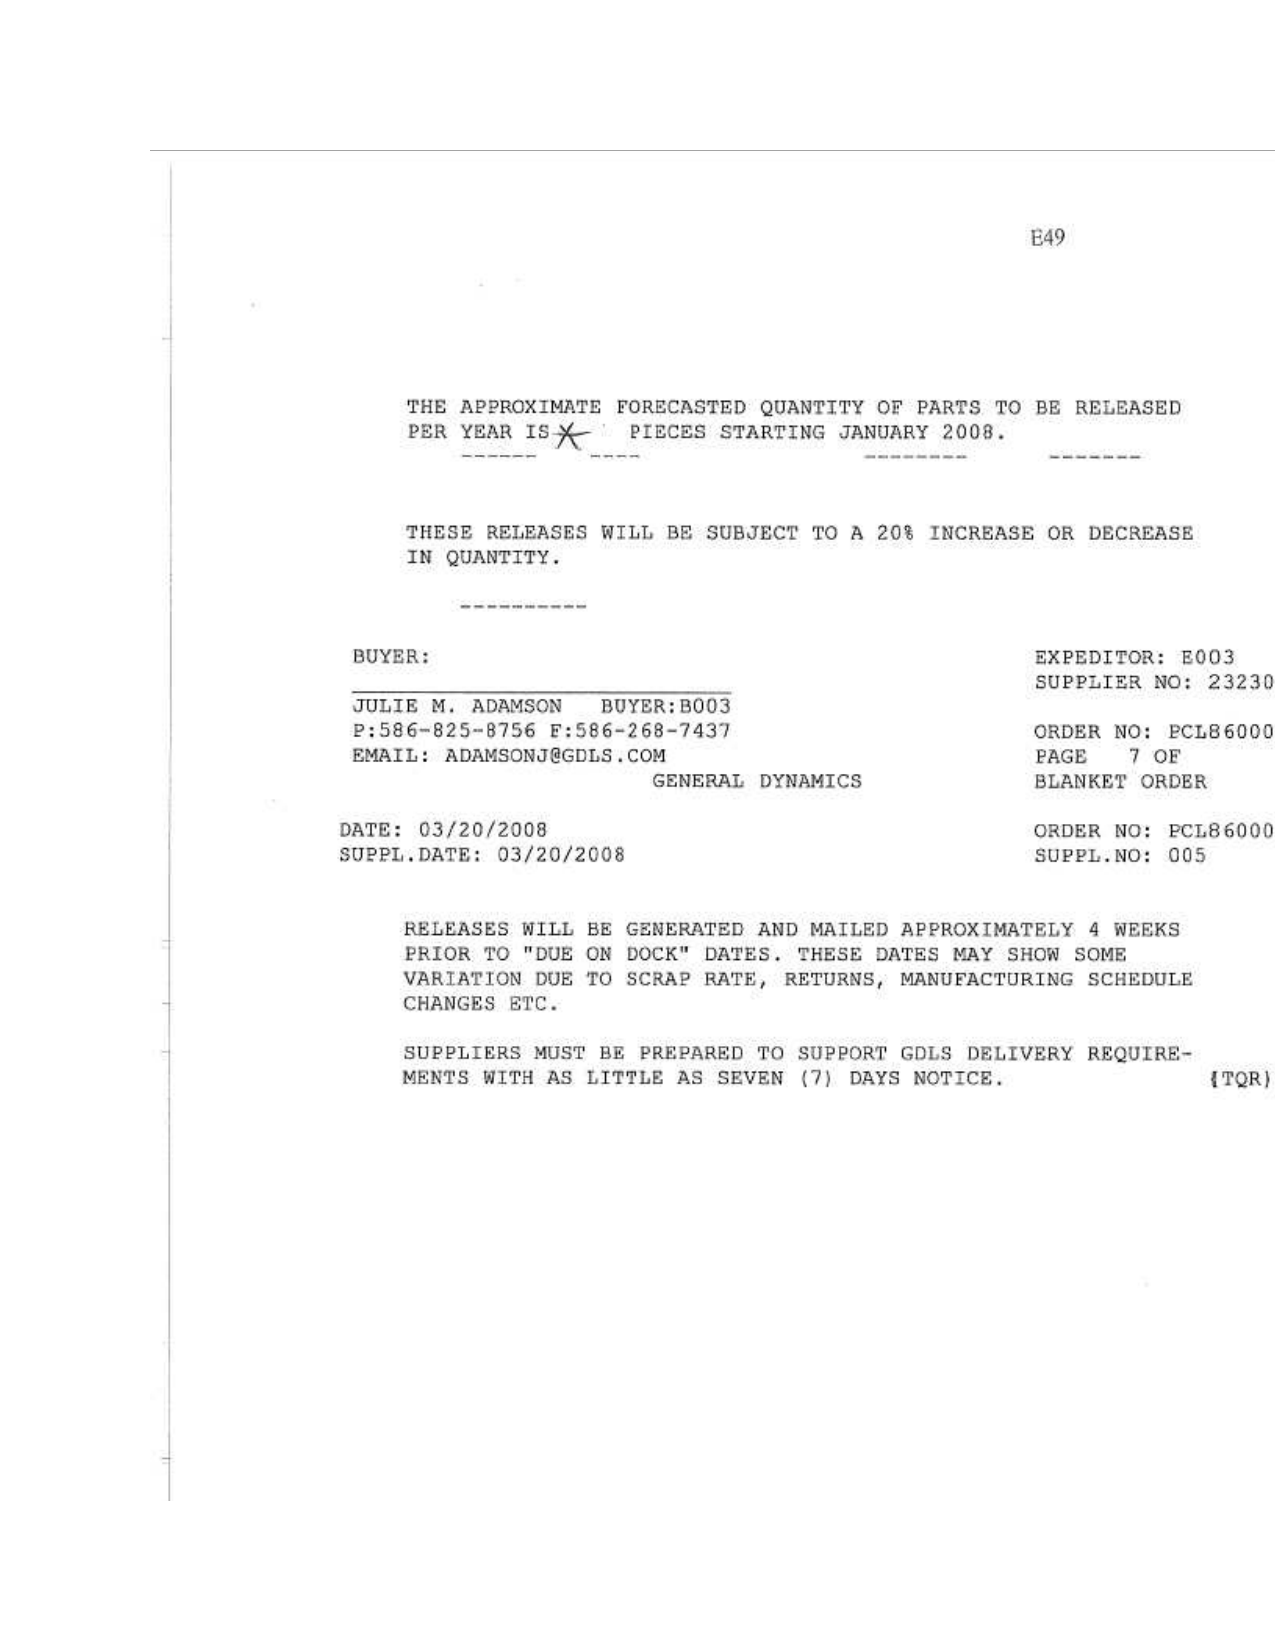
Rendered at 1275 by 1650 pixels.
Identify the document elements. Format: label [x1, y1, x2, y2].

picture [150, 150, 1275, 1501]
